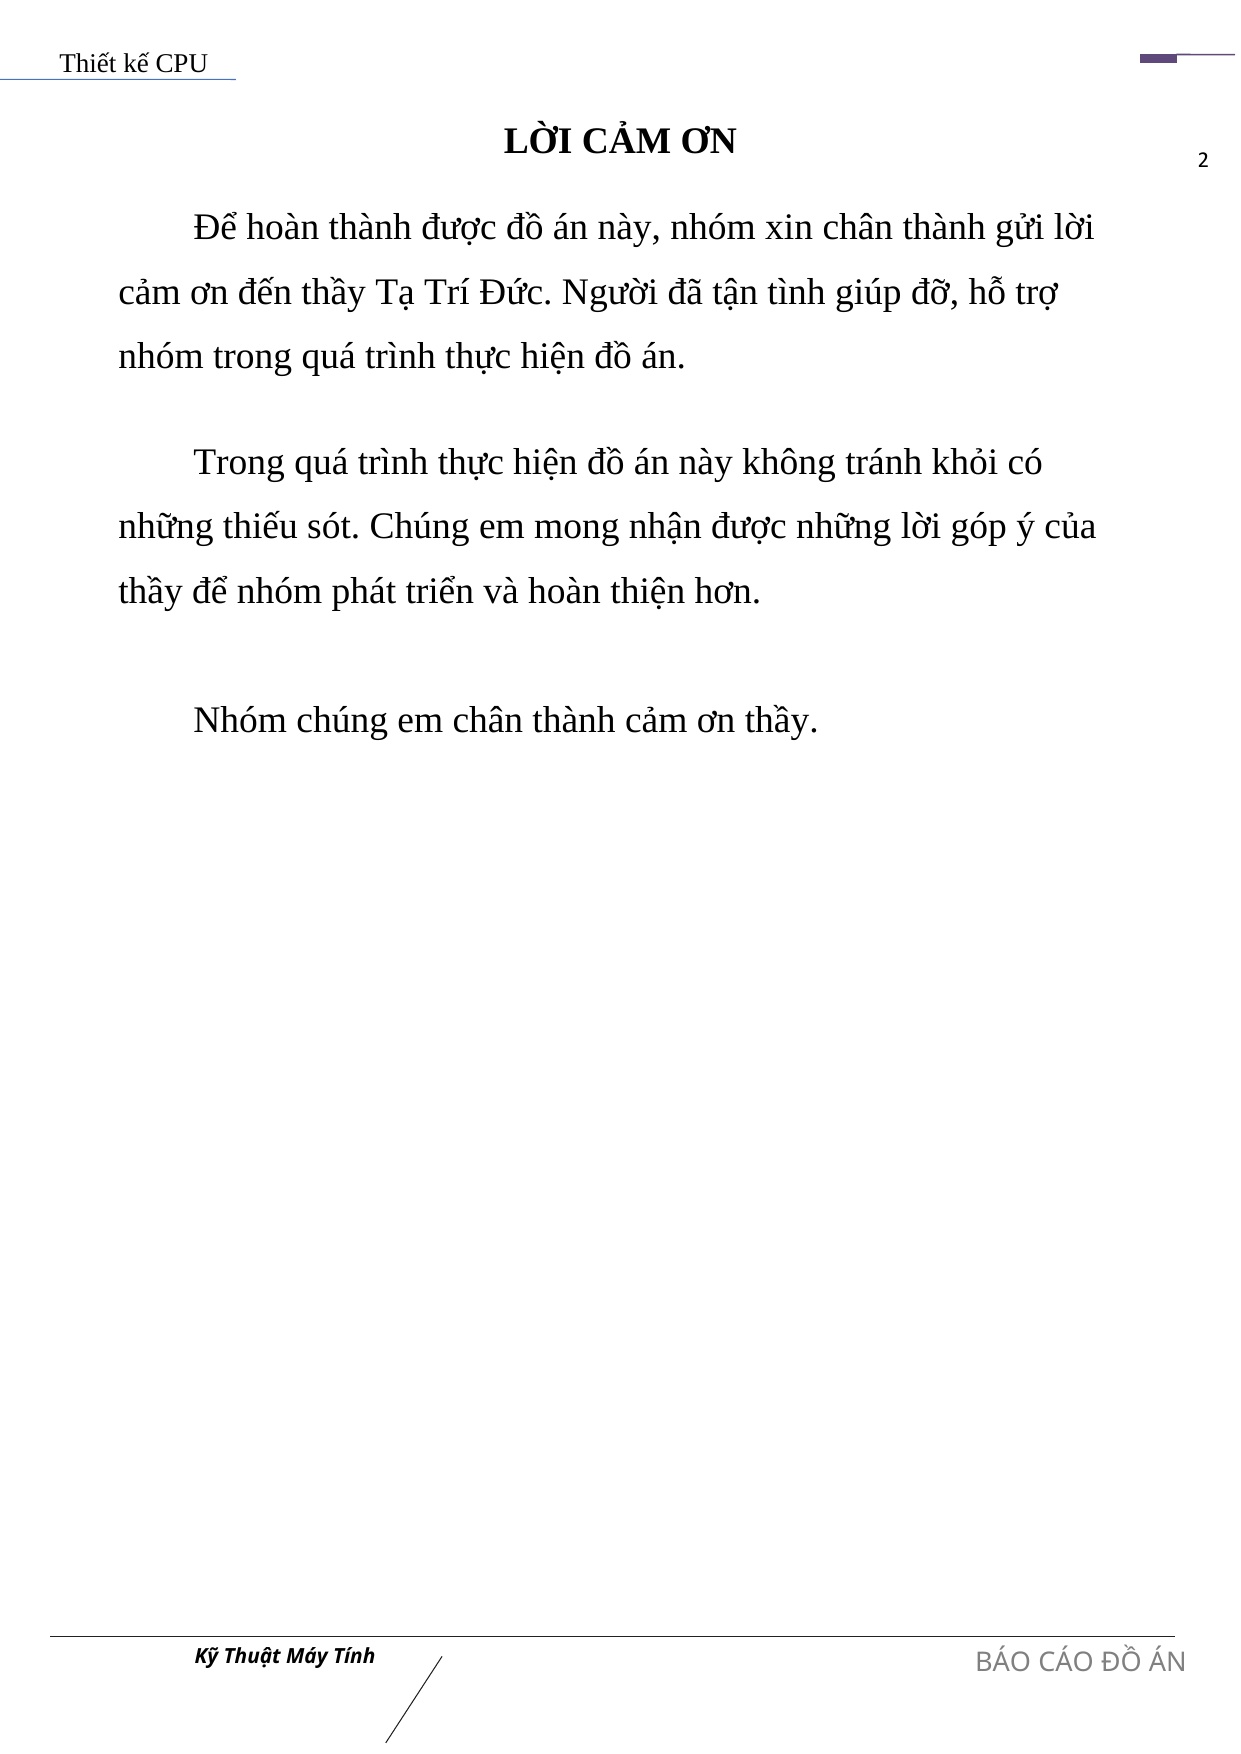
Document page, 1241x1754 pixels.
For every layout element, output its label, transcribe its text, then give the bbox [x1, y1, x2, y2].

text Nhóm chúng em chân thành cảm ơn thầy. [118, 698, 1122, 741]
text Trong quá trình thực hiện đồ án này không tránh khỏi có những thiếu sót. Chúng em mong nhận được những lời góp ý của thầy để nhóm phát triển và hoàn thiện hơn. [118, 439, 1122, 612]
text LỜI CẢM ƠN [118, 118, 1122, 161]
text Để hoàn thành được đồ án này, nhóm xin chân thành gửi lời cảm ơn đến thầy Tạ Trí Đức. Người đã tận tình giúp đỡ, hỗ trợ nhóm trong quá trình thực hiện đồ án. [118, 204, 1122, 423]
